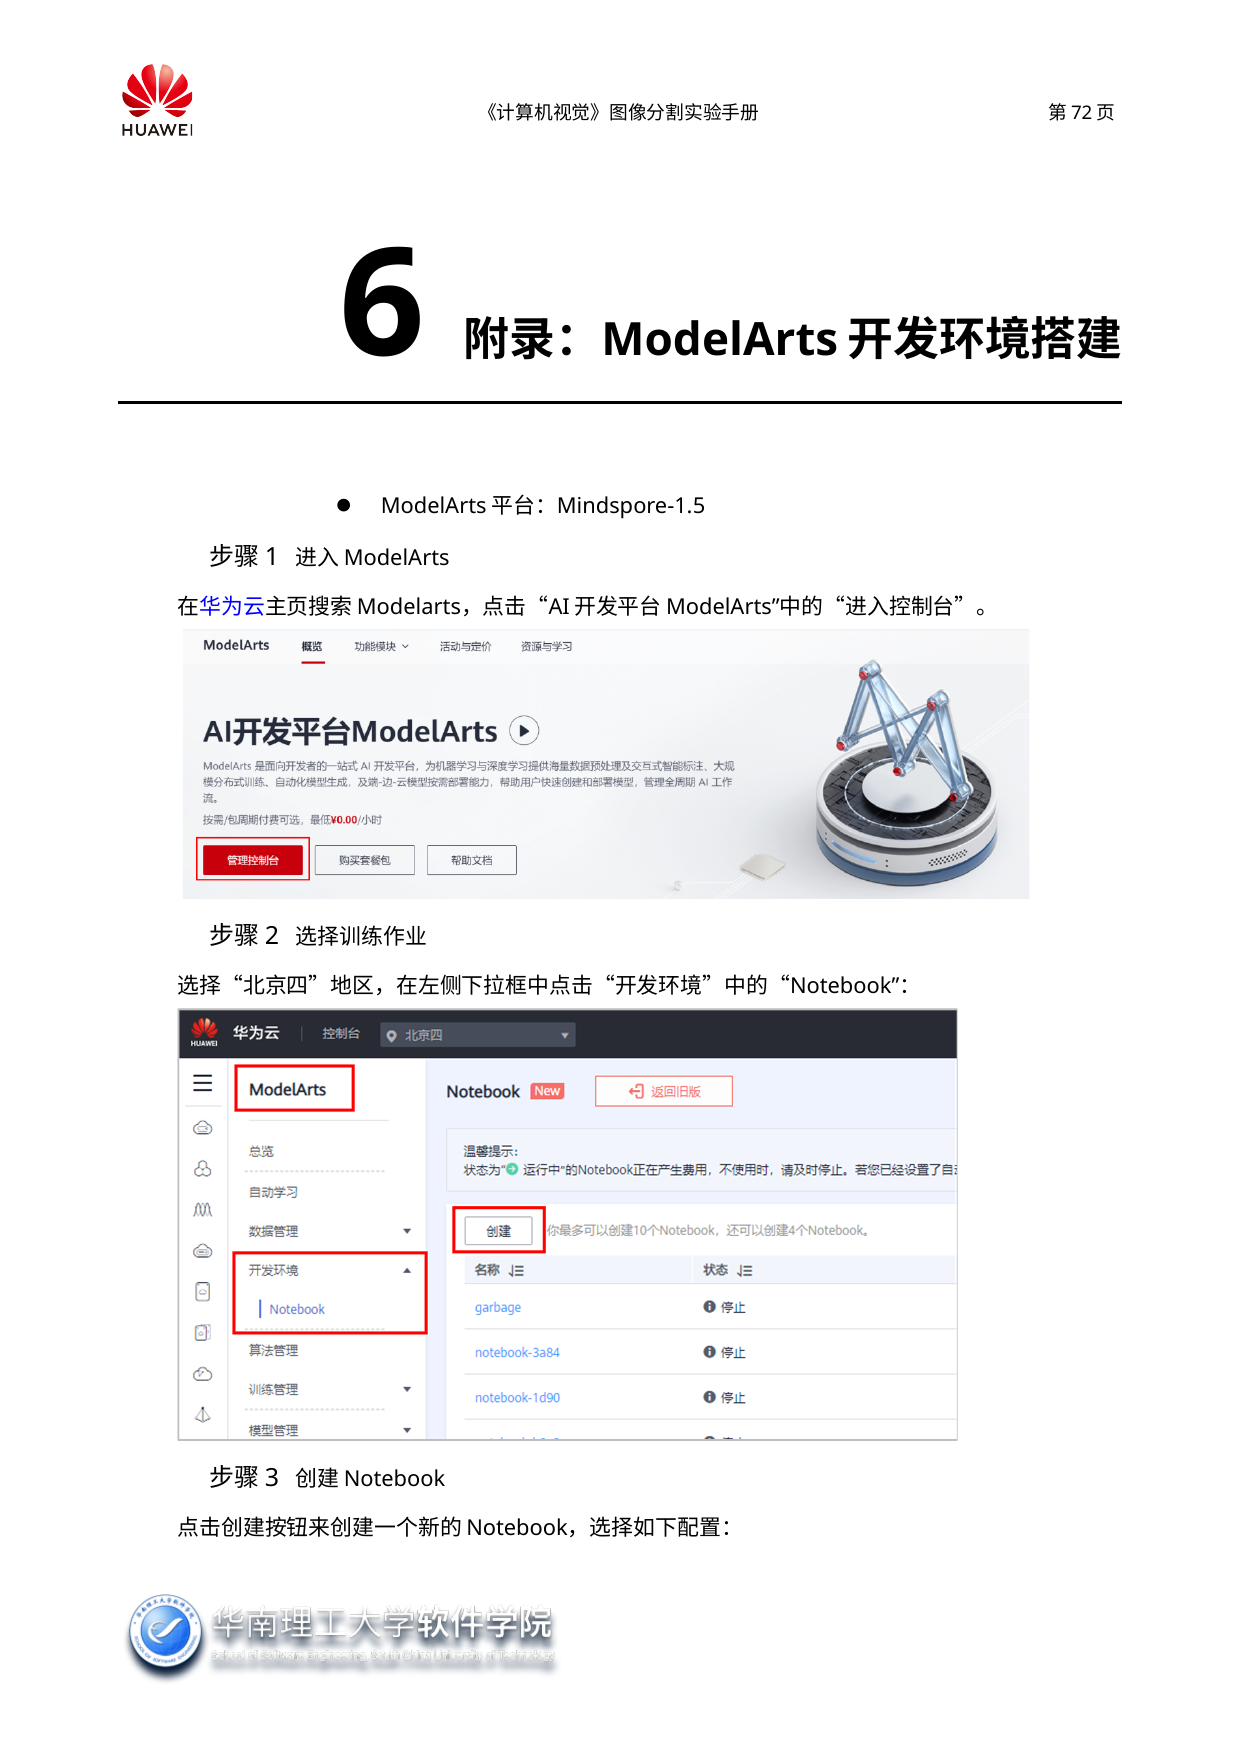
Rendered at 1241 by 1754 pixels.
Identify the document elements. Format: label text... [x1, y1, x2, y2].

text 点击创建按钮来创建一个新的Notebook，选择如下配置： [177, 1510, 1122, 1542]
text 选择“北京四”地区，在左侧下拉框中点击“开发环境”中的“Notebook”： [177, 968, 1122, 1000]
picture [177, 1008, 958, 1441]
picture [182, 629, 1030, 899]
text 在华为云主页搜索Modelarts，点击“AI开发平台ModelArts”中的“进入控制台”。 [177, 589, 1122, 621]
list 进入ModelArts [279, 536, 1122, 573]
list 选择训练作业 [279, 915, 1122, 951]
picture [127, 1594, 557, 1672]
subtitle 附录：ModelArts开发环境搭建 [118, 195, 1122, 401]
picture [122, 64, 193, 136]
list ModelArts平台：Mindspore-1.5 [269, 488, 1122, 520]
list 创建Notebook [279, 1457, 1122, 1493]
